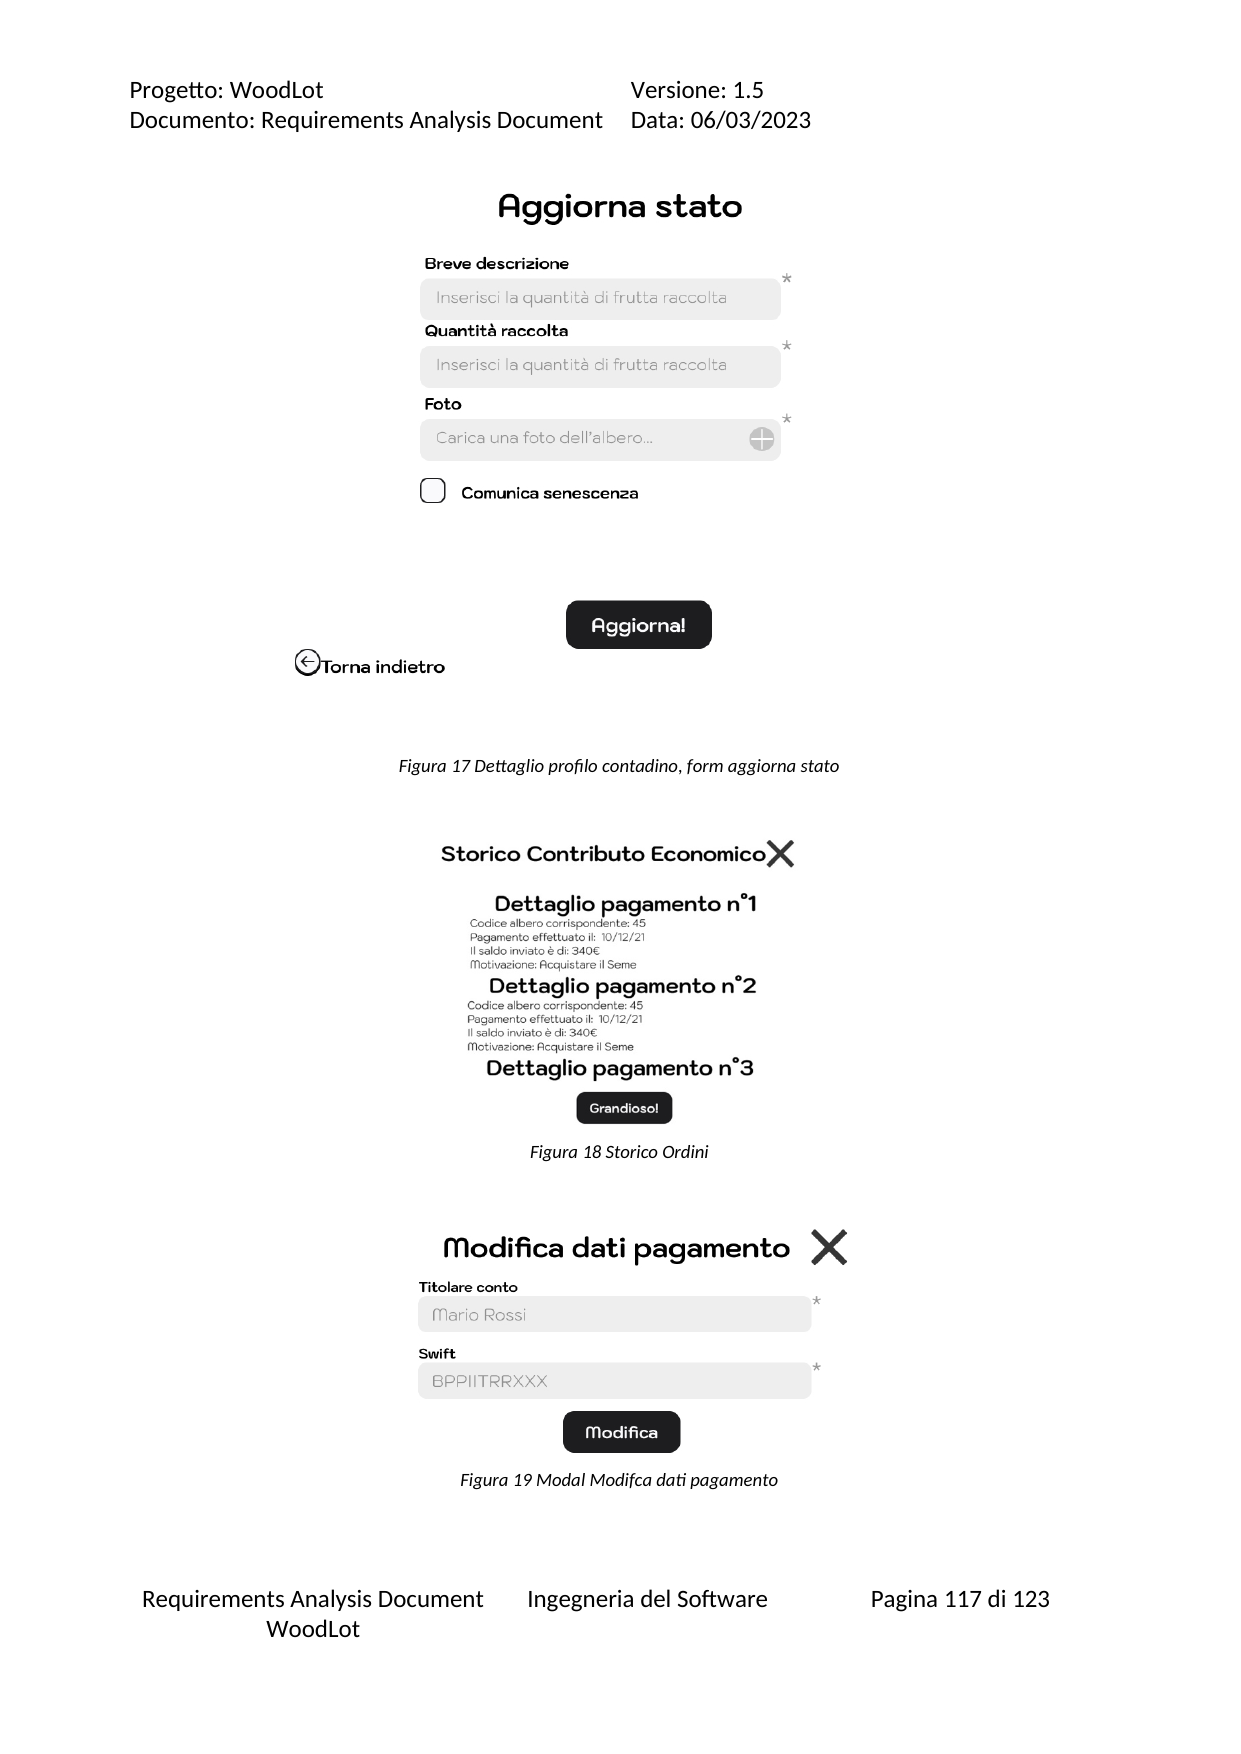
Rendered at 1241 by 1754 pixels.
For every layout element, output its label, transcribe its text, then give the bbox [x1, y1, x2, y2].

picture [439, 828, 801, 1141]
picture [219, 165, 1021, 755]
picture [384, 1215, 856, 1469]
